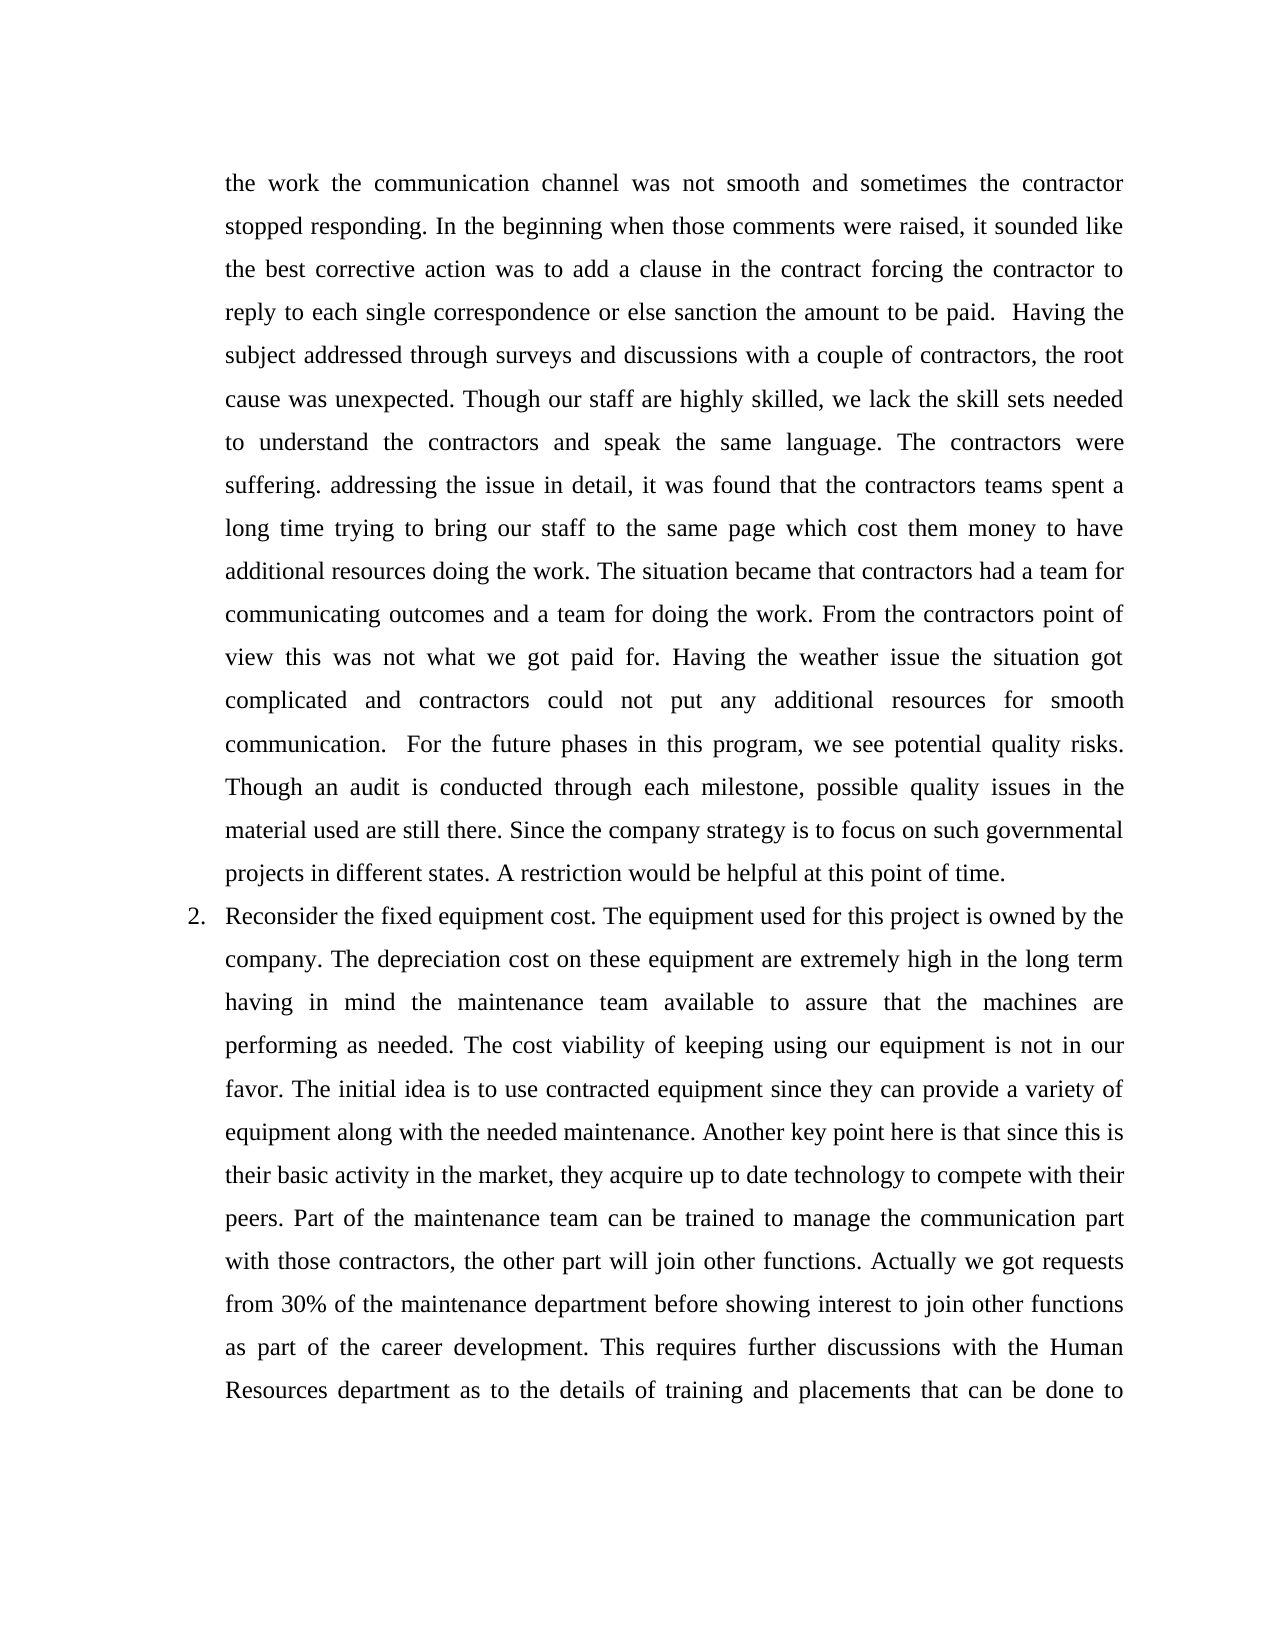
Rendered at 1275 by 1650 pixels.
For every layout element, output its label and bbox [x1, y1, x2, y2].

list [187, 901, 1125, 1404]
list [187, 168, 1125, 887]
